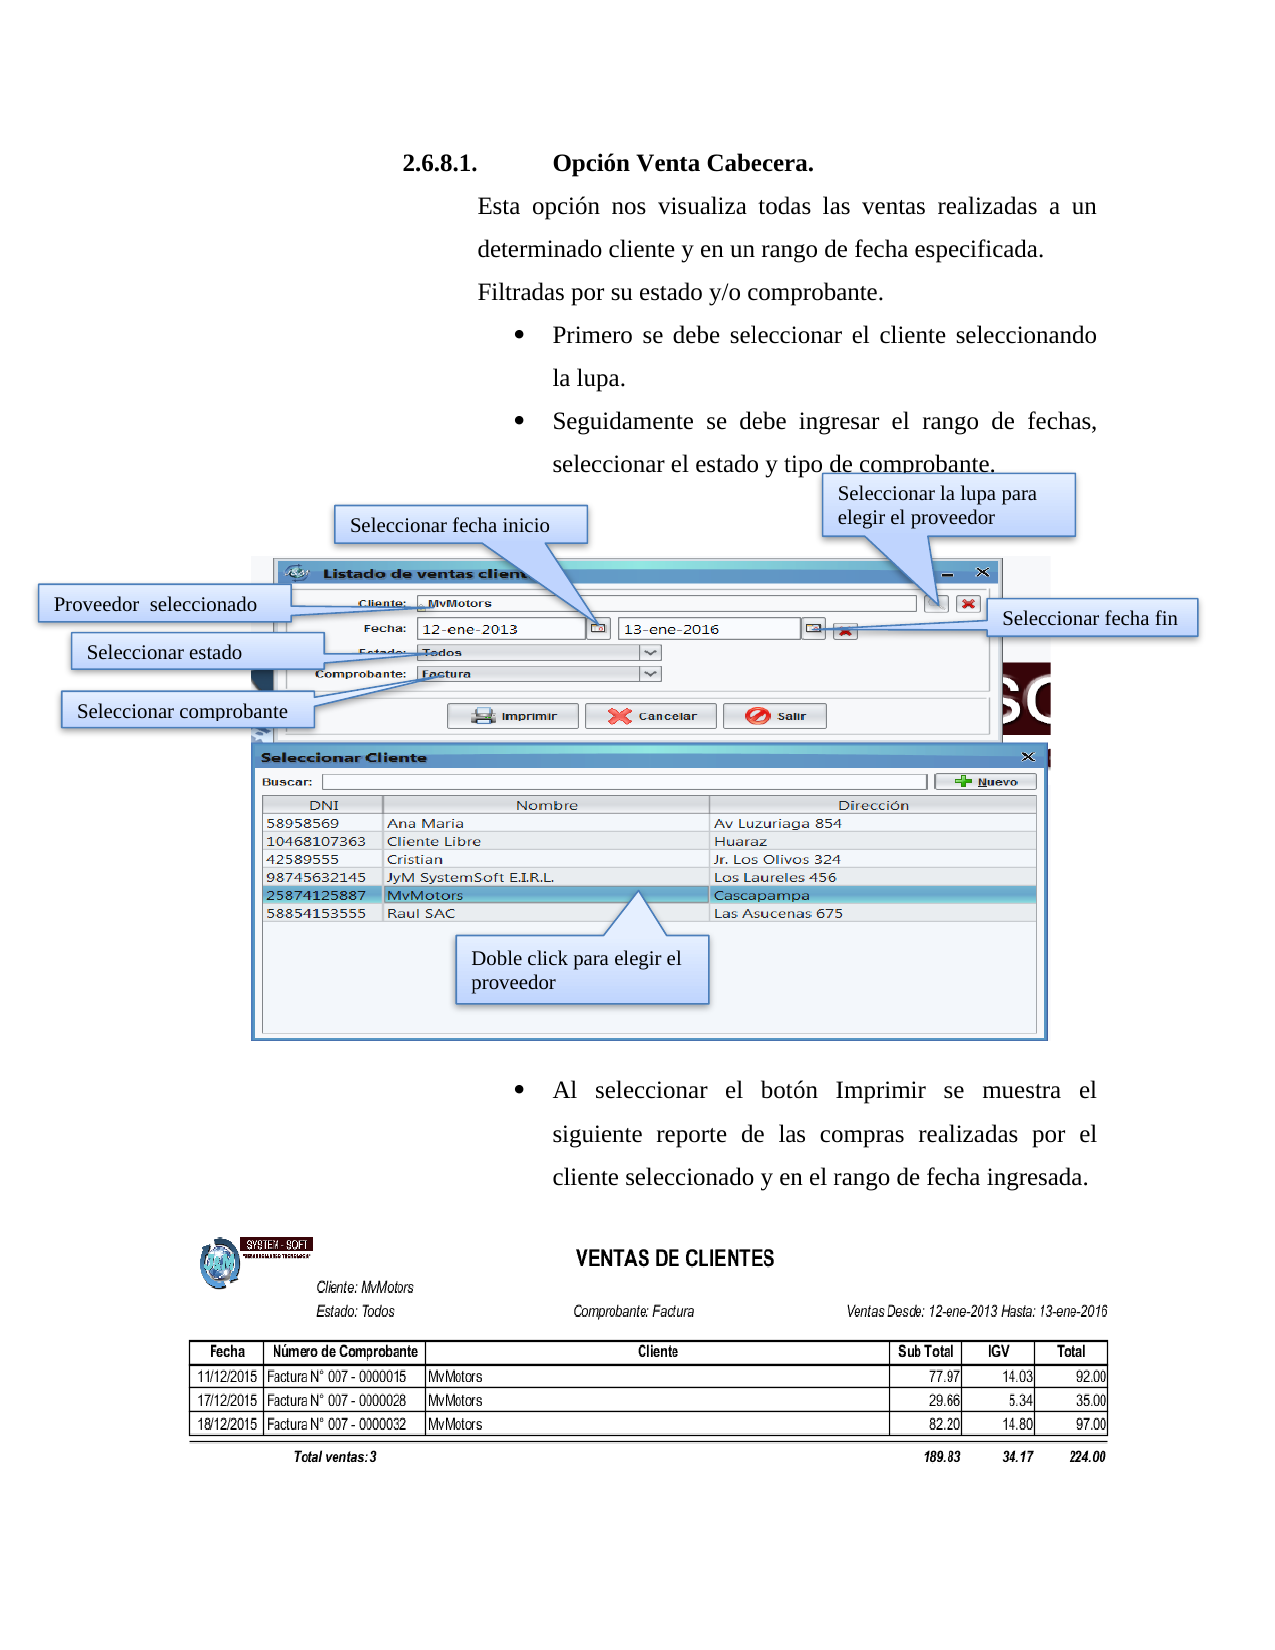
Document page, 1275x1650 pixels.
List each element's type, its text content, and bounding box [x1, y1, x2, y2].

list Opción Venta Cabecera. [402, 148, 1098, 176]
list Filtradas por su estado y/o comprobante. [477, 277, 1098, 306]
list Esta opción nos visualiza todas las ventas realizadas a un determinado cliente y en un rango de fecha especificada. [477, 191, 1098, 263]
list Primero se debe seleccionar el cliente seleccionando la lupa. [515, 320, 1098, 392]
picture [251, 556, 1051, 1041]
list Al seleccionar el botón Imprimir se muestra el siguiente reporte de las compras realizadas por el cliente seleccionado y en el rango de fecha ingresada. [515, 1076, 1098, 1191]
list Seguidamente se debe ingresar el rango de fechas, seleccionar el estado y tipo de comprobante. [515, 406, 1098, 478]
picture [177, 1225, 1122, 1492]
